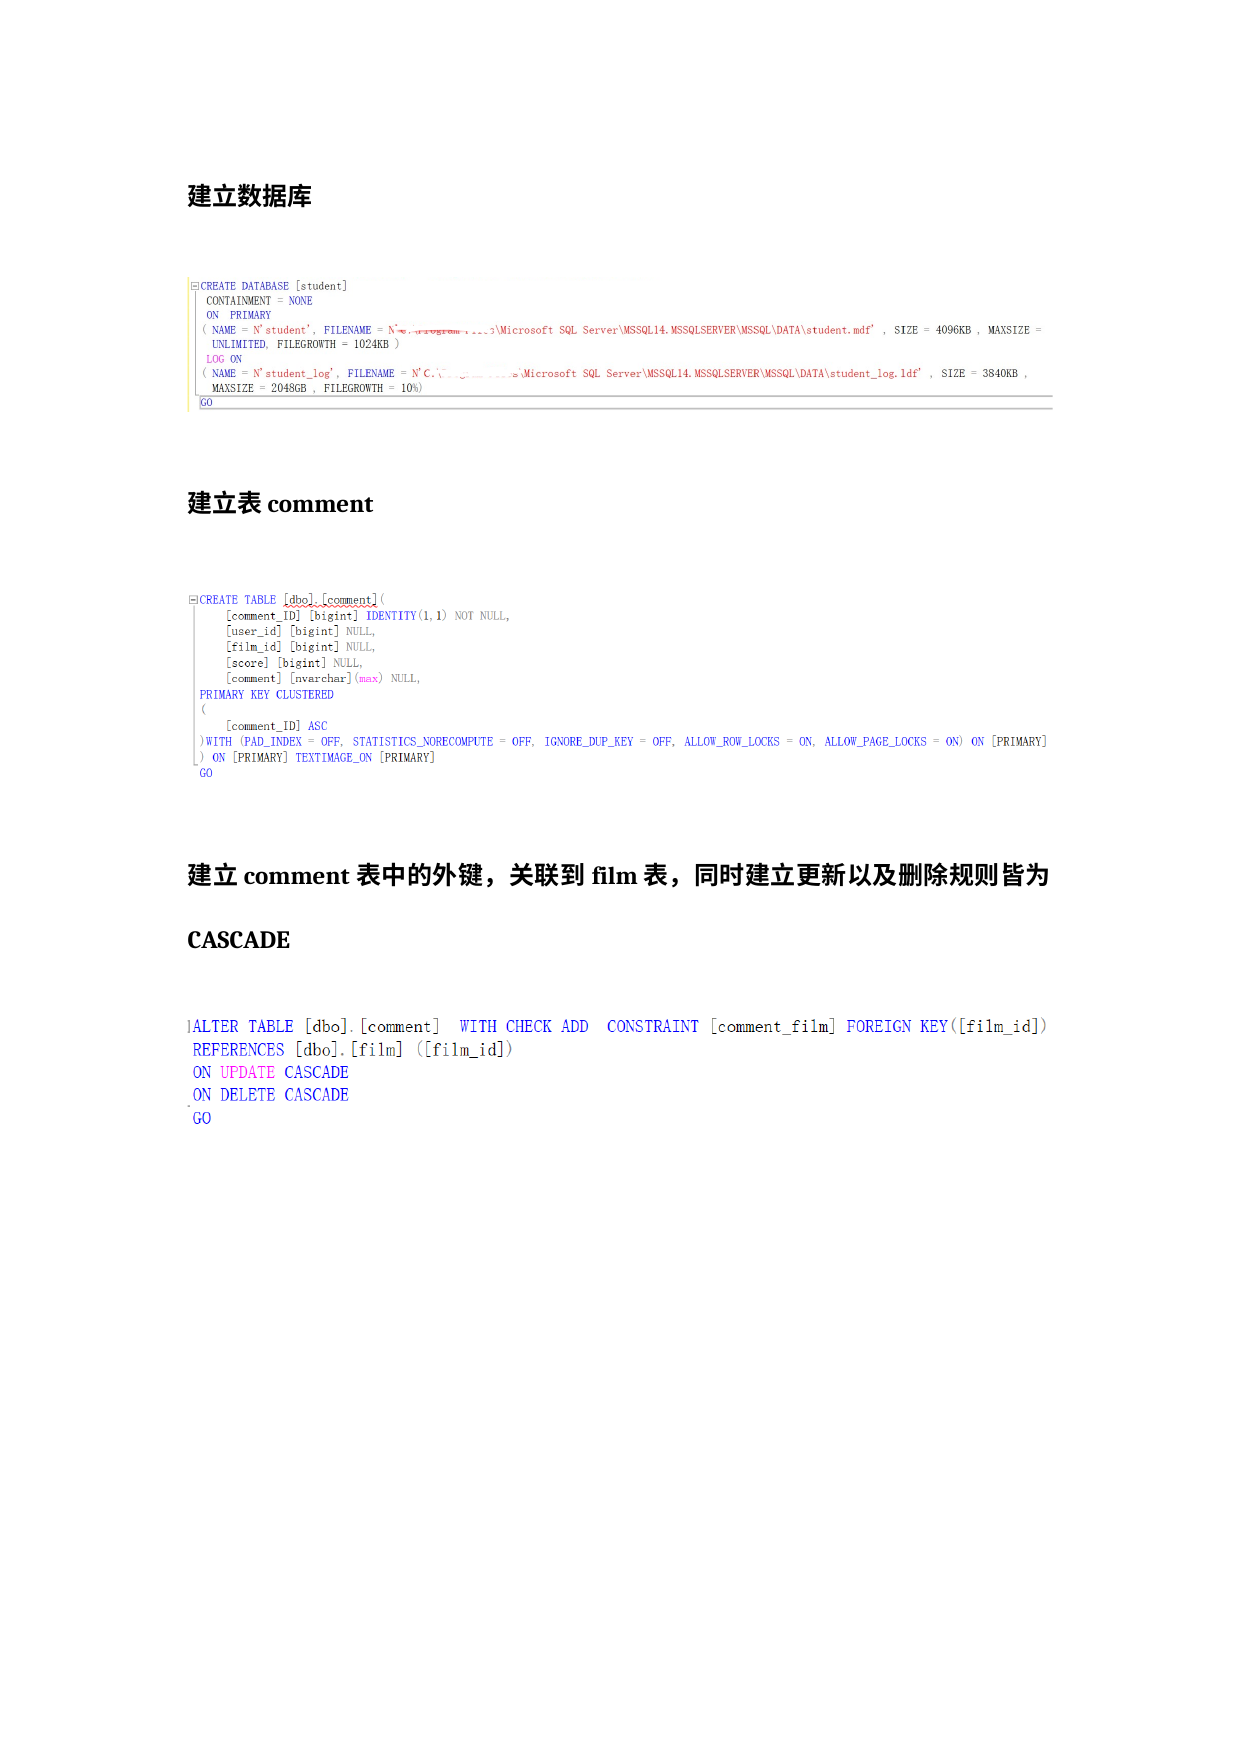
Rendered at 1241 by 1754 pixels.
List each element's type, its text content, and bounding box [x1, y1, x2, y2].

subtitle 建立表comment [187, 469, 1053, 534]
subtitle 建立数据库 [187, 162, 1053, 227]
picture [187, 584, 1053, 780]
subtitle 建立comment 表中的外键，关联到film表，同时建立更新以及删除规则皆为CASCADE [187, 841, 1053, 957]
picture [187, 277, 1053, 412]
picture [187, 1003, 1053, 1133]
